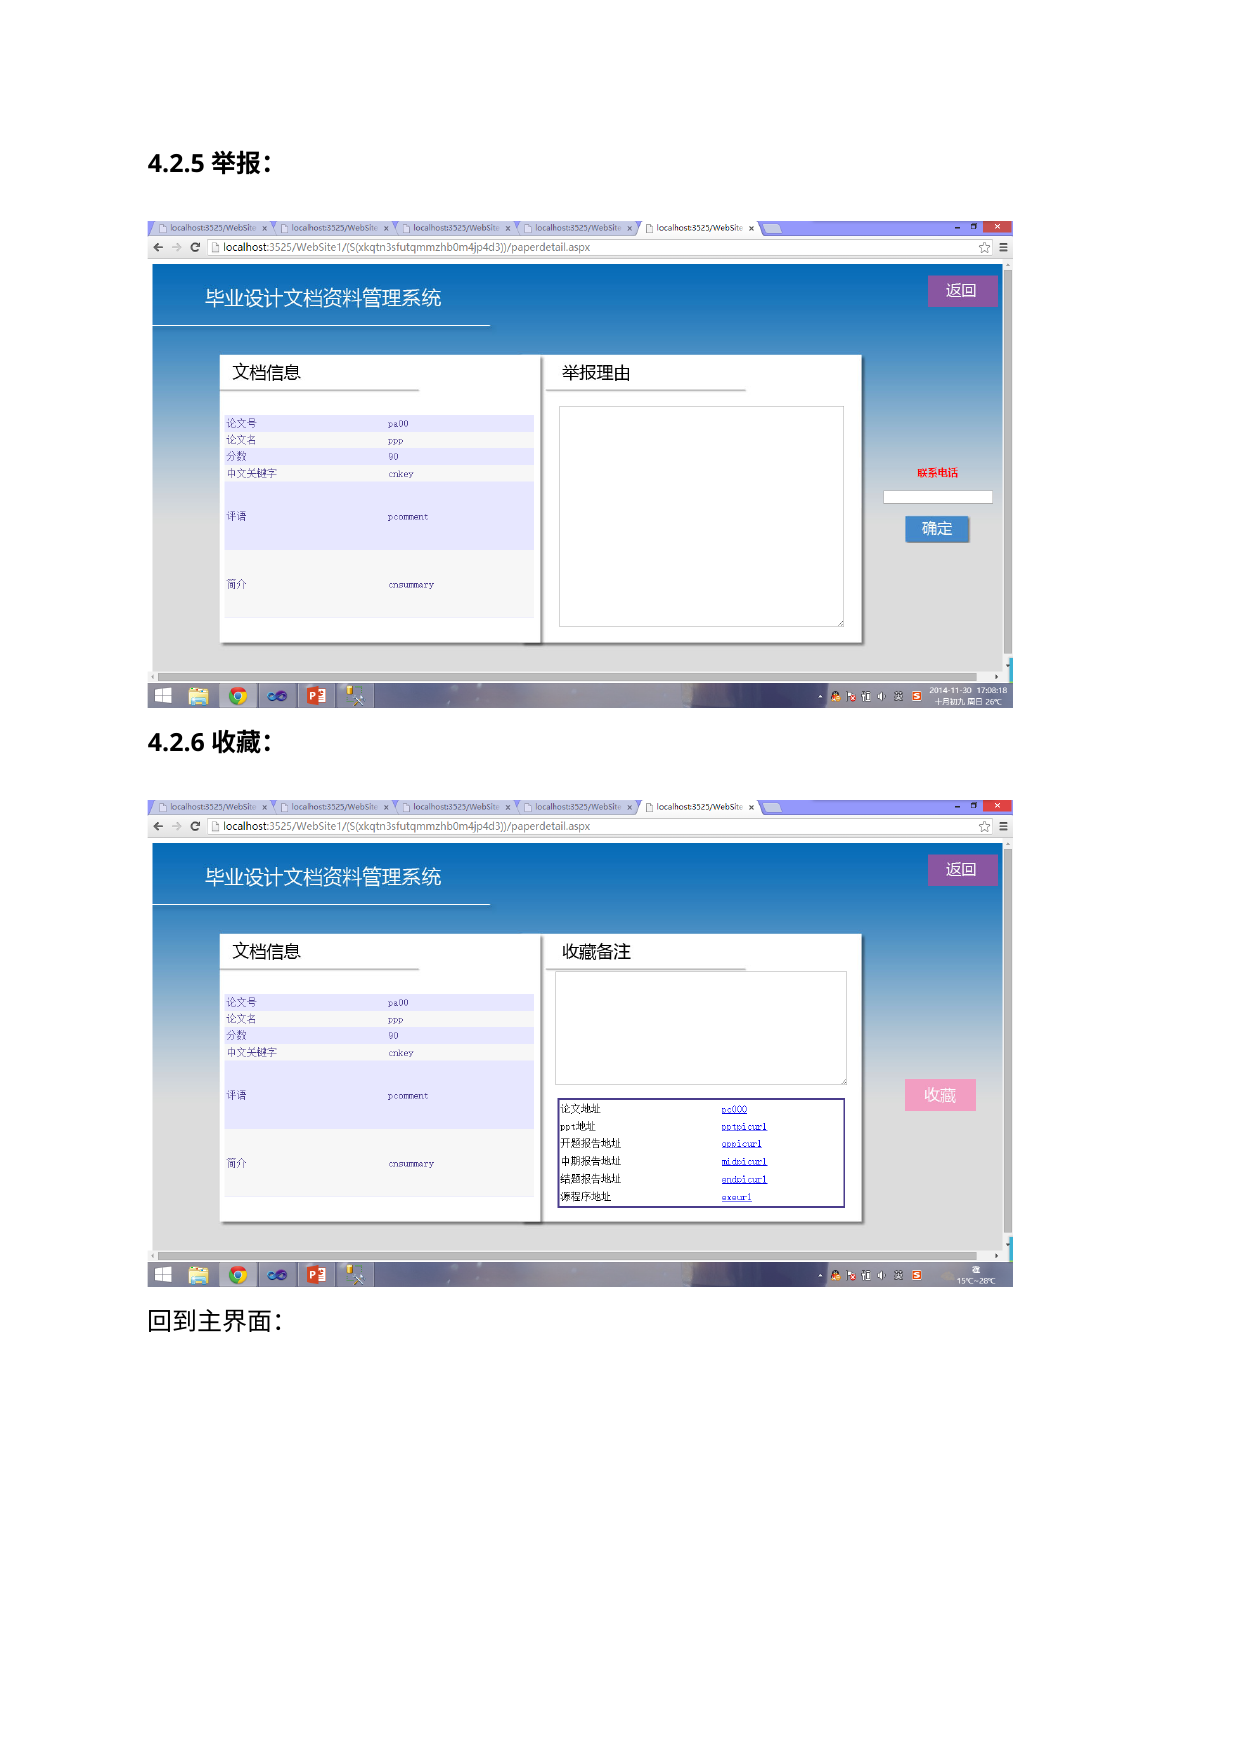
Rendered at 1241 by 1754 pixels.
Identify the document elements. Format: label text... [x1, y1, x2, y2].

picture [147, 221, 1013, 708]
subtitle 4.2.5 举报： [148, 129, 1122, 194]
subtitle 4.2.6 收藏： [148, 708, 1122, 773]
picture [147, 800, 1013, 1287]
text 回到主界面： [148, 1287, 1122, 1352]
